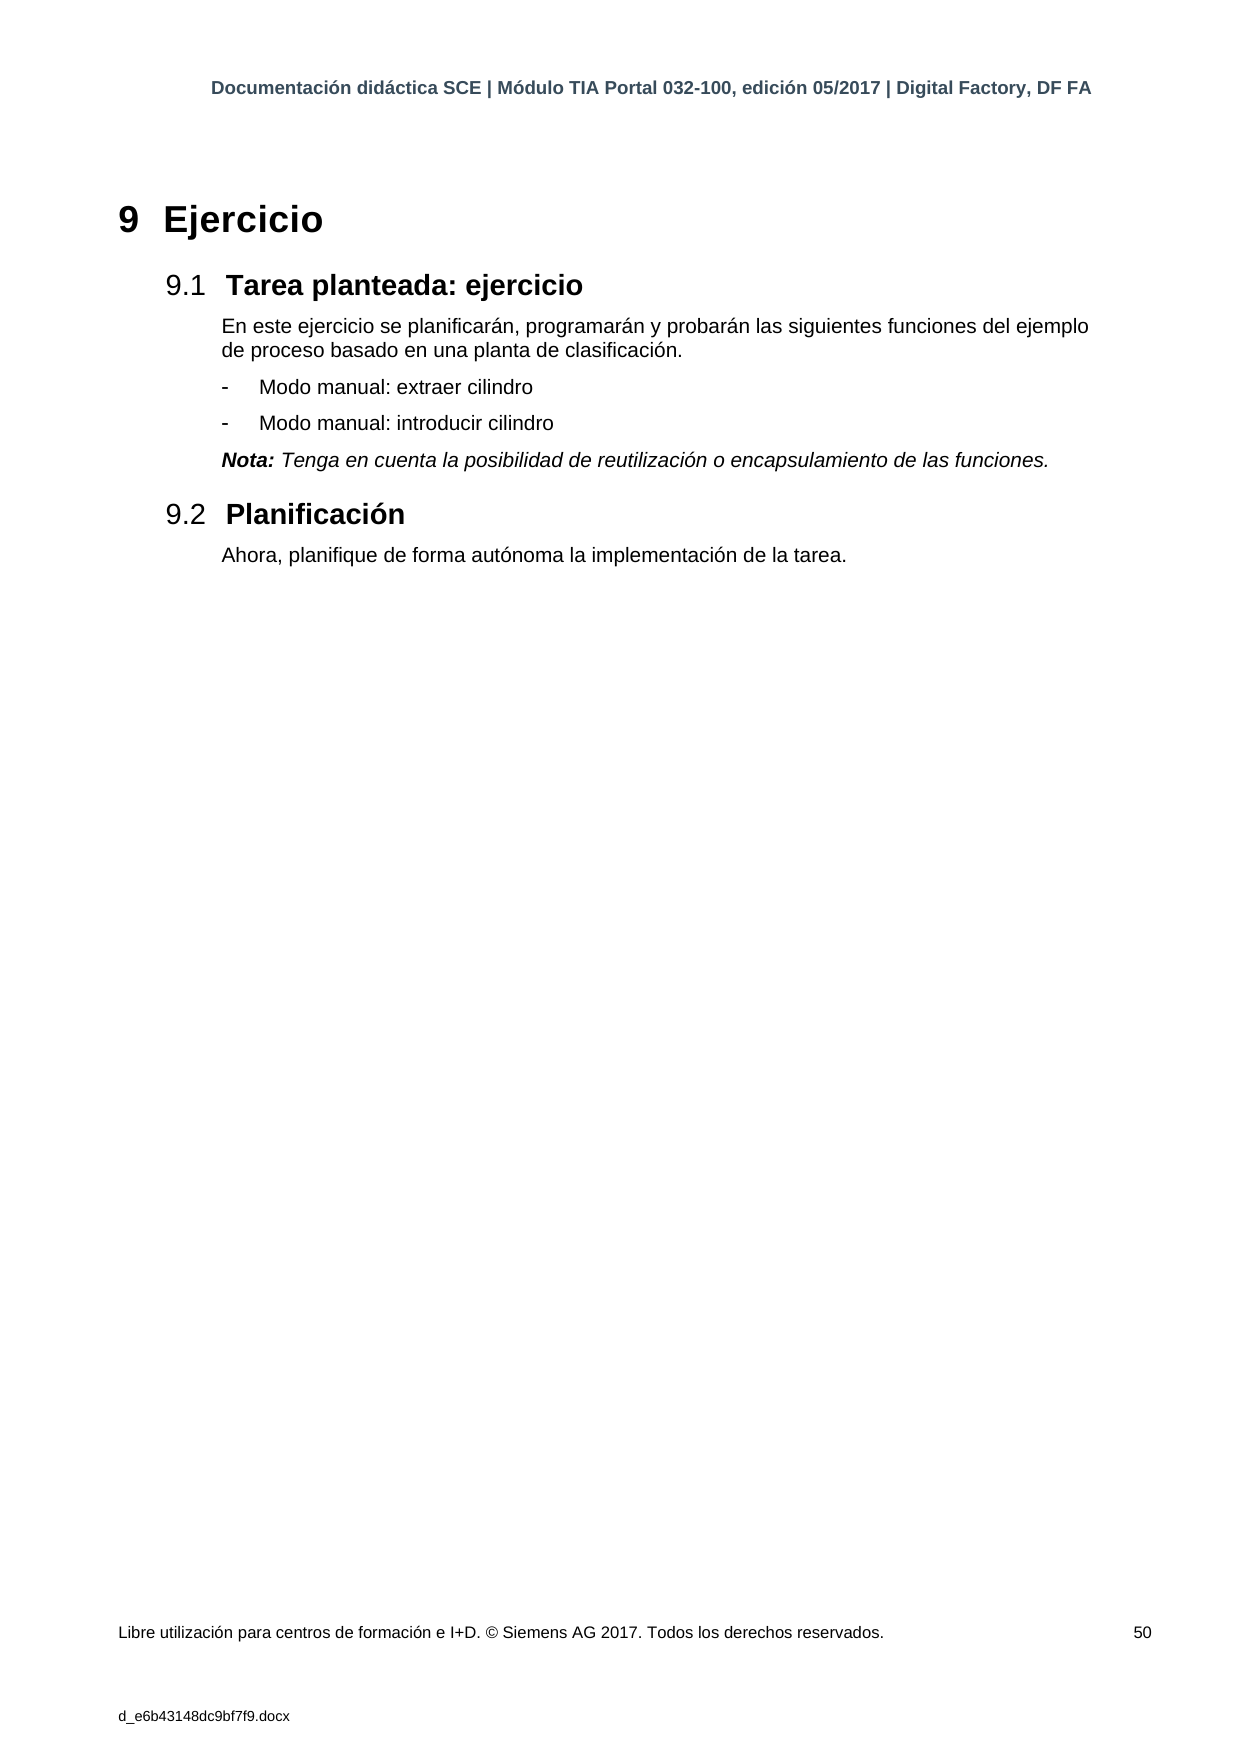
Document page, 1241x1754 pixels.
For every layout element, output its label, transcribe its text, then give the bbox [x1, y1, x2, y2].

text En este ejercicio se planificarán, programarán y probarán las siguientes funciones del ejemplo de proceso basado en una planta de clasificación. [221, 314, 1092, 362]
text Tarea planteada: ejercicio [165, 268, 1092, 302]
list Modo manual: extraer cilindro [221, 374, 1092, 399]
text Nota: Tenga en cuenta la posibilidad de reutilización o encapsulamiento de las funciones. [221, 448, 1092, 472]
list Modo manual: introducir cilindro [221, 411, 1092, 435]
text Planificación [165, 497, 1092, 530]
subtitle Ejercicio [118, 198, 1092, 241]
text Ahora, planifique de forma autónoma la implementación de la tarea. [221, 543, 1092, 567]
